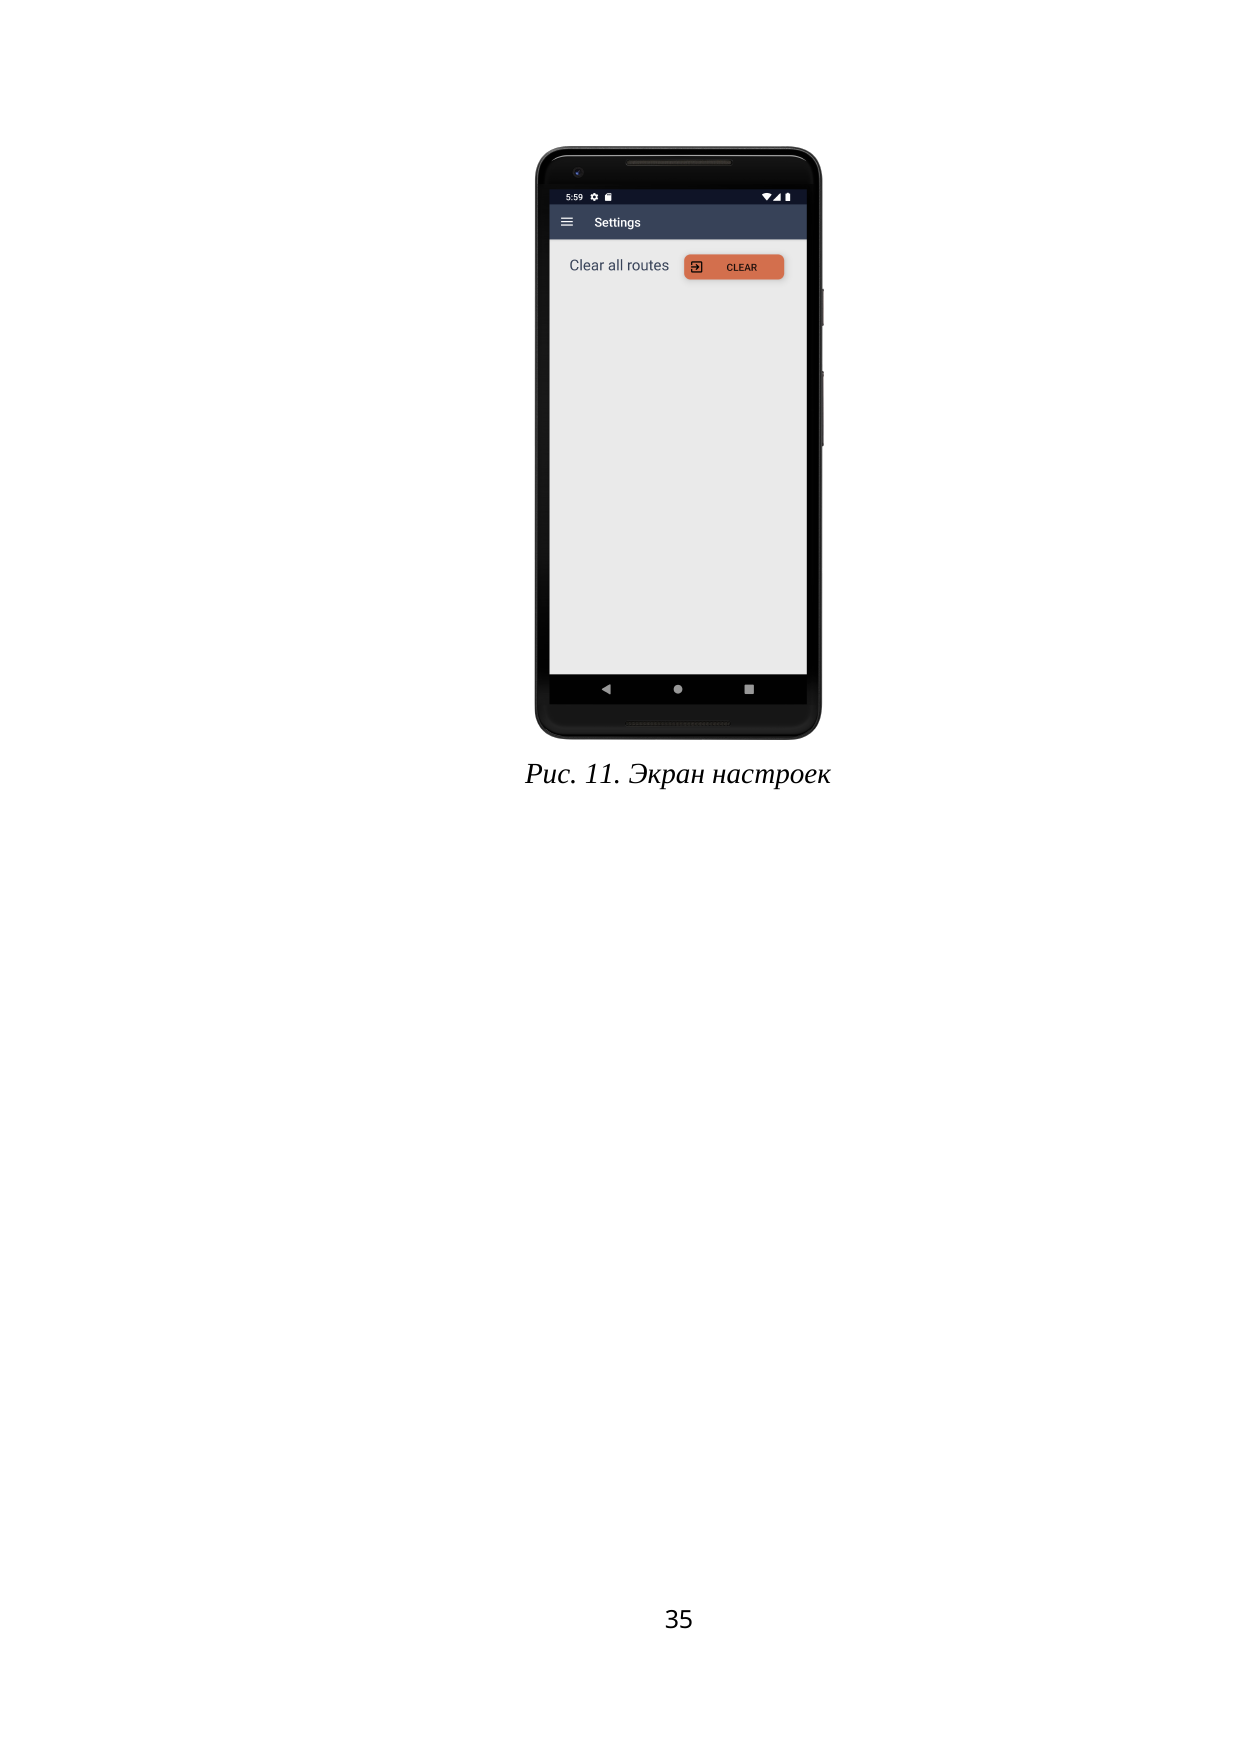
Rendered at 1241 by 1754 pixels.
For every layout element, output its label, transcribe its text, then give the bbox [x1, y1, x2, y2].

picture [534, 146, 824, 740]
text Рис. 11. Экран настроек [177, 756, 1181, 789]
